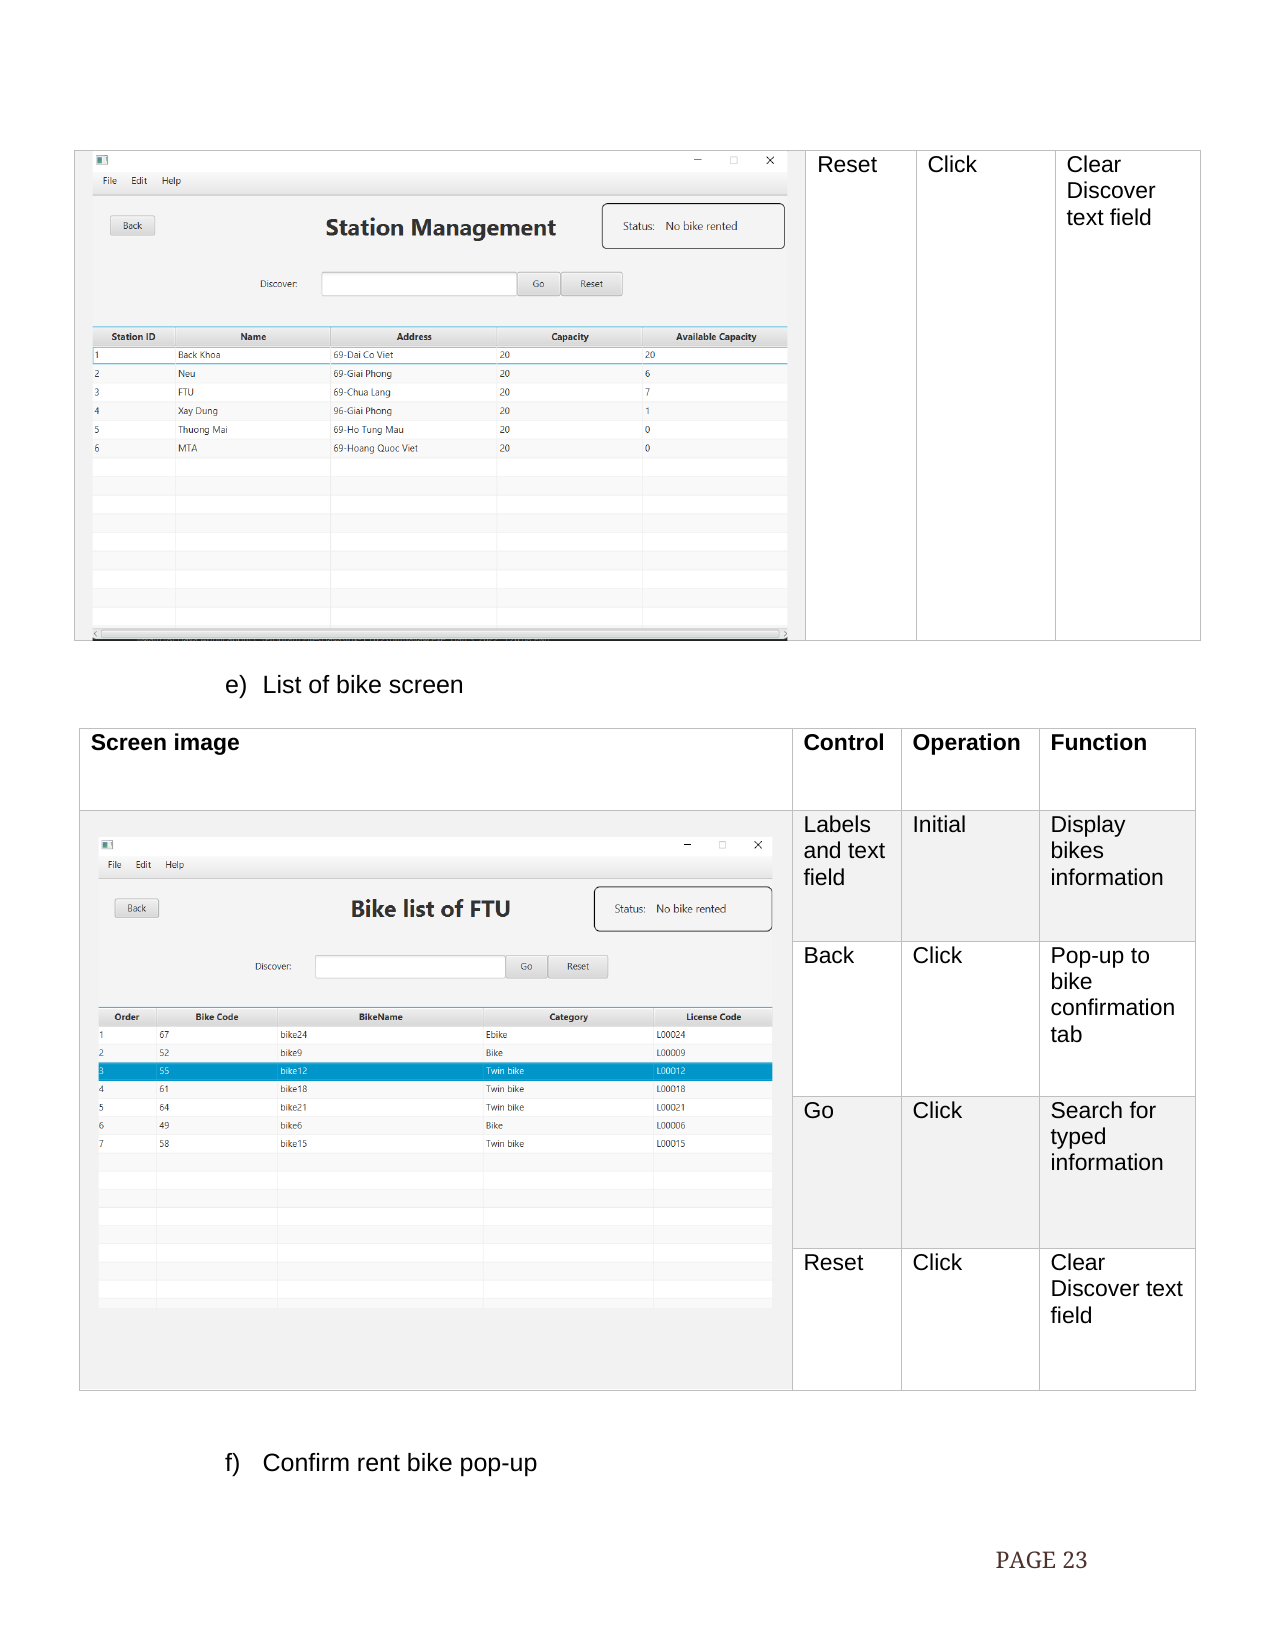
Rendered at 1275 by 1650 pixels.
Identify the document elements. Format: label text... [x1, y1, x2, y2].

picture [98, 1082, 773, 1308]
table_cell Click [902, 1097, 1039, 1248]
table_cell Reset [806, 151, 916, 640]
table_cell Clear Discover text field [1056, 151, 1200, 640]
table_cell Go [793, 1097, 901, 1248]
table_header Screen image [80, 729, 792, 810]
picture [98, 837, 773, 1063]
table_cell Labels and text field [793, 811, 901, 941]
list Confirm rent bike pop-up [225, 1448, 1087, 1477]
table_cell [80, 811, 792, 1389]
table_header Function [1040, 729, 1195, 810]
table_cell Click [902, 942, 1039, 1096]
table_header Operation [902, 729, 1039, 810]
table_cell Pop-up to bike confirmation tab [1040, 942, 1195, 1096]
table_cell Back [793, 942, 901, 1096]
table_cell Reset [793, 1249, 901, 1389]
table_cell Display bikes information [1040, 811, 1195, 941]
picture [92, 151, 788, 641]
table_cell Clear Discover text field [1040, 1249, 1195, 1389]
table_cell Click [917, 151, 1055, 640]
table_cell Initial [902, 811, 1039, 941]
list List of bike screen [225, 670, 1087, 699]
table_cell Click [902, 1249, 1039, 1389]
table_cell Search for typed information [1040, 1097, 1195, 1248]
table_header Control [793, 729, 901, 810]
